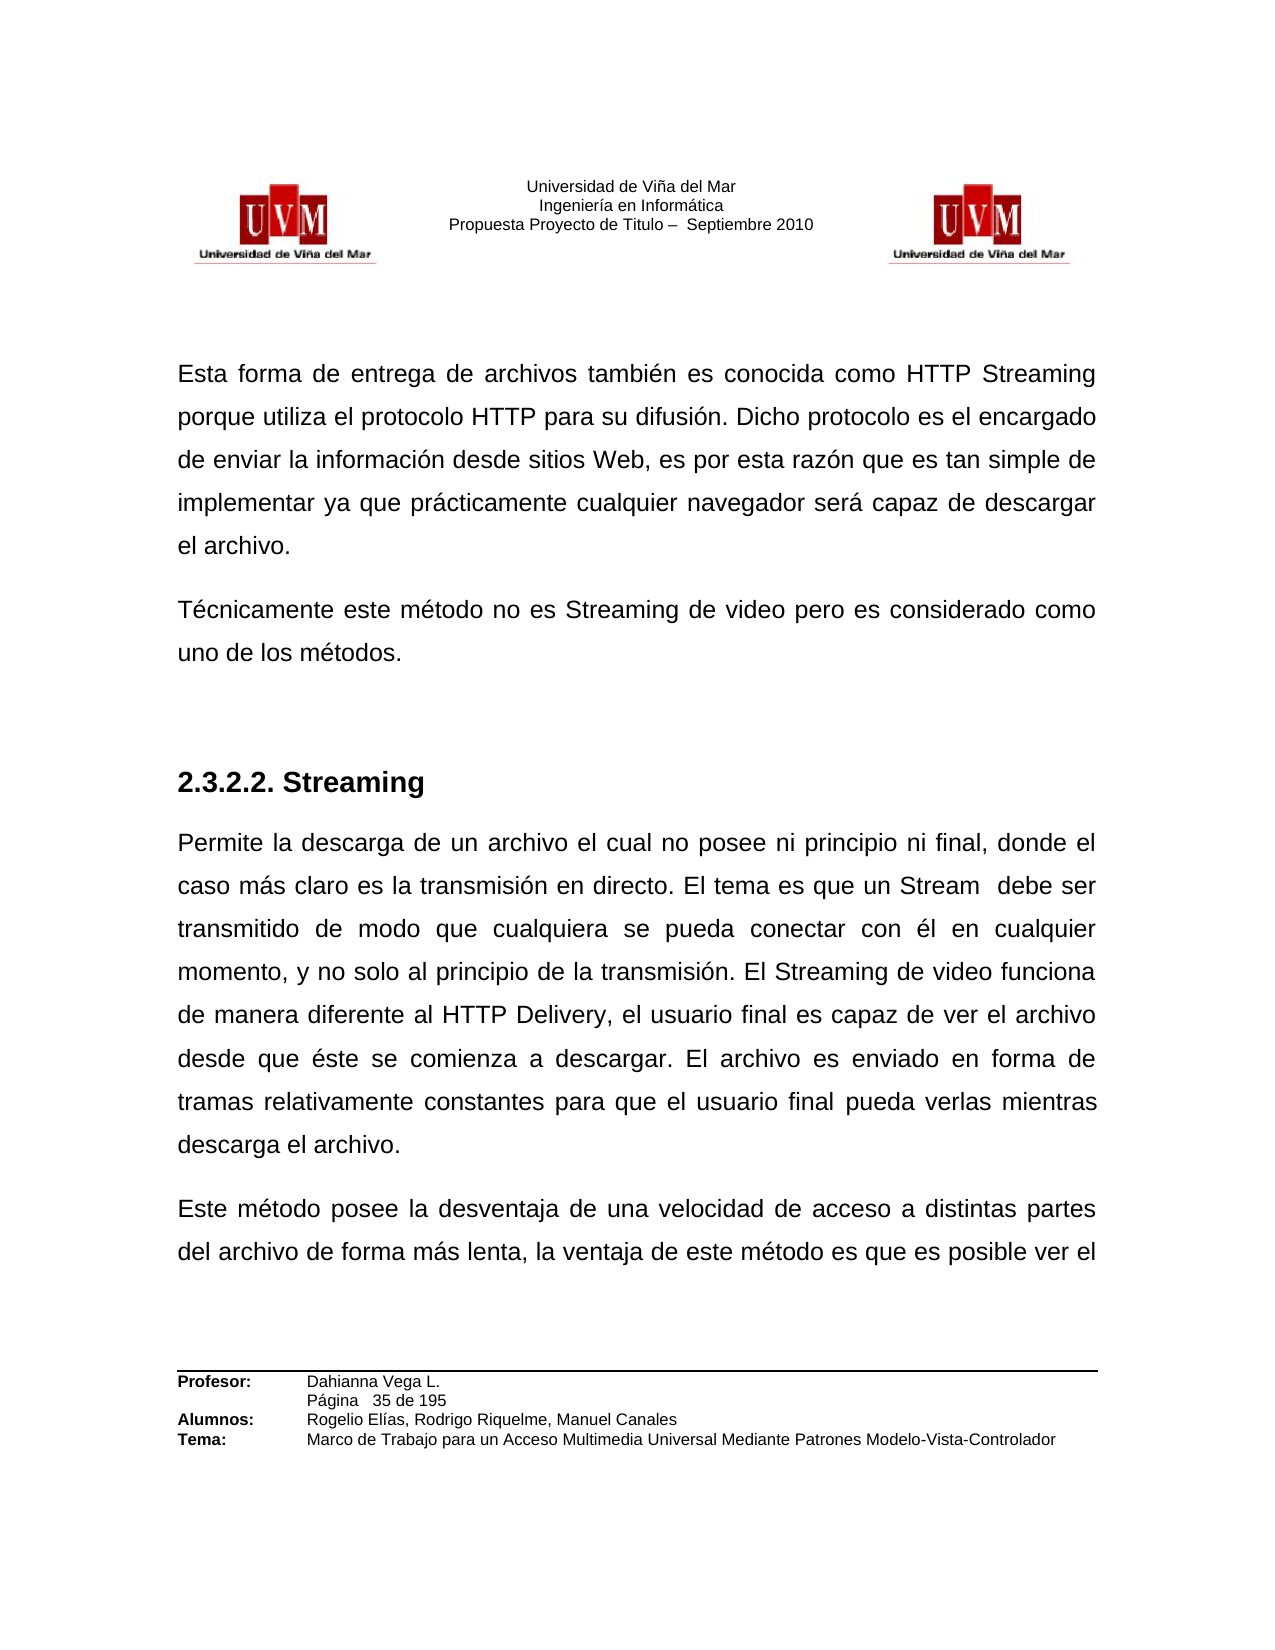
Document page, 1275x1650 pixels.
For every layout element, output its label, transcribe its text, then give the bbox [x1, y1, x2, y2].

text Técnicamente este método no es Streaming de video pero es considerado como uno de los métodos. [177, 595, 1098, 667]
subtitle 2.3.2.2. Streaming [177, 765, 1098, 799]
text Permite la descarga de un archivo el cual no posee ni principio ni final, donde el caso más claro es la transmisión en directo. El tema es que un Stream debe ser transmitido de modo que cualquiera se pueda conectar con él en cualquier momento, y no solo al principio de la transmisión. El Streaming de video funciona de manera diferente al HTTP Delivery, el usuario final es capaz de ver el archivo desde que éste se comienza a descargar. El archivo es enviado en forma de tramas relativamente constantes para que el usuario final pueda verlas mientras descarga el archivo. [177, 828, 1098, 1159]
picture [177, 176, 390, 267]
picture [871, 176, 1084, 267]
text Esta forma de entrega de archivos también es conocida como HTTP Streaming porque utiliza el protocolo HTTP para su difusión. Dicho protocolo es el encargado de enviar la información desde sitios Web, es por esta razón que es tan simple de implementar ya que prácticamente cualquier navegador será capaz de descargar el archivo. [177, 359, 1098, 560]
